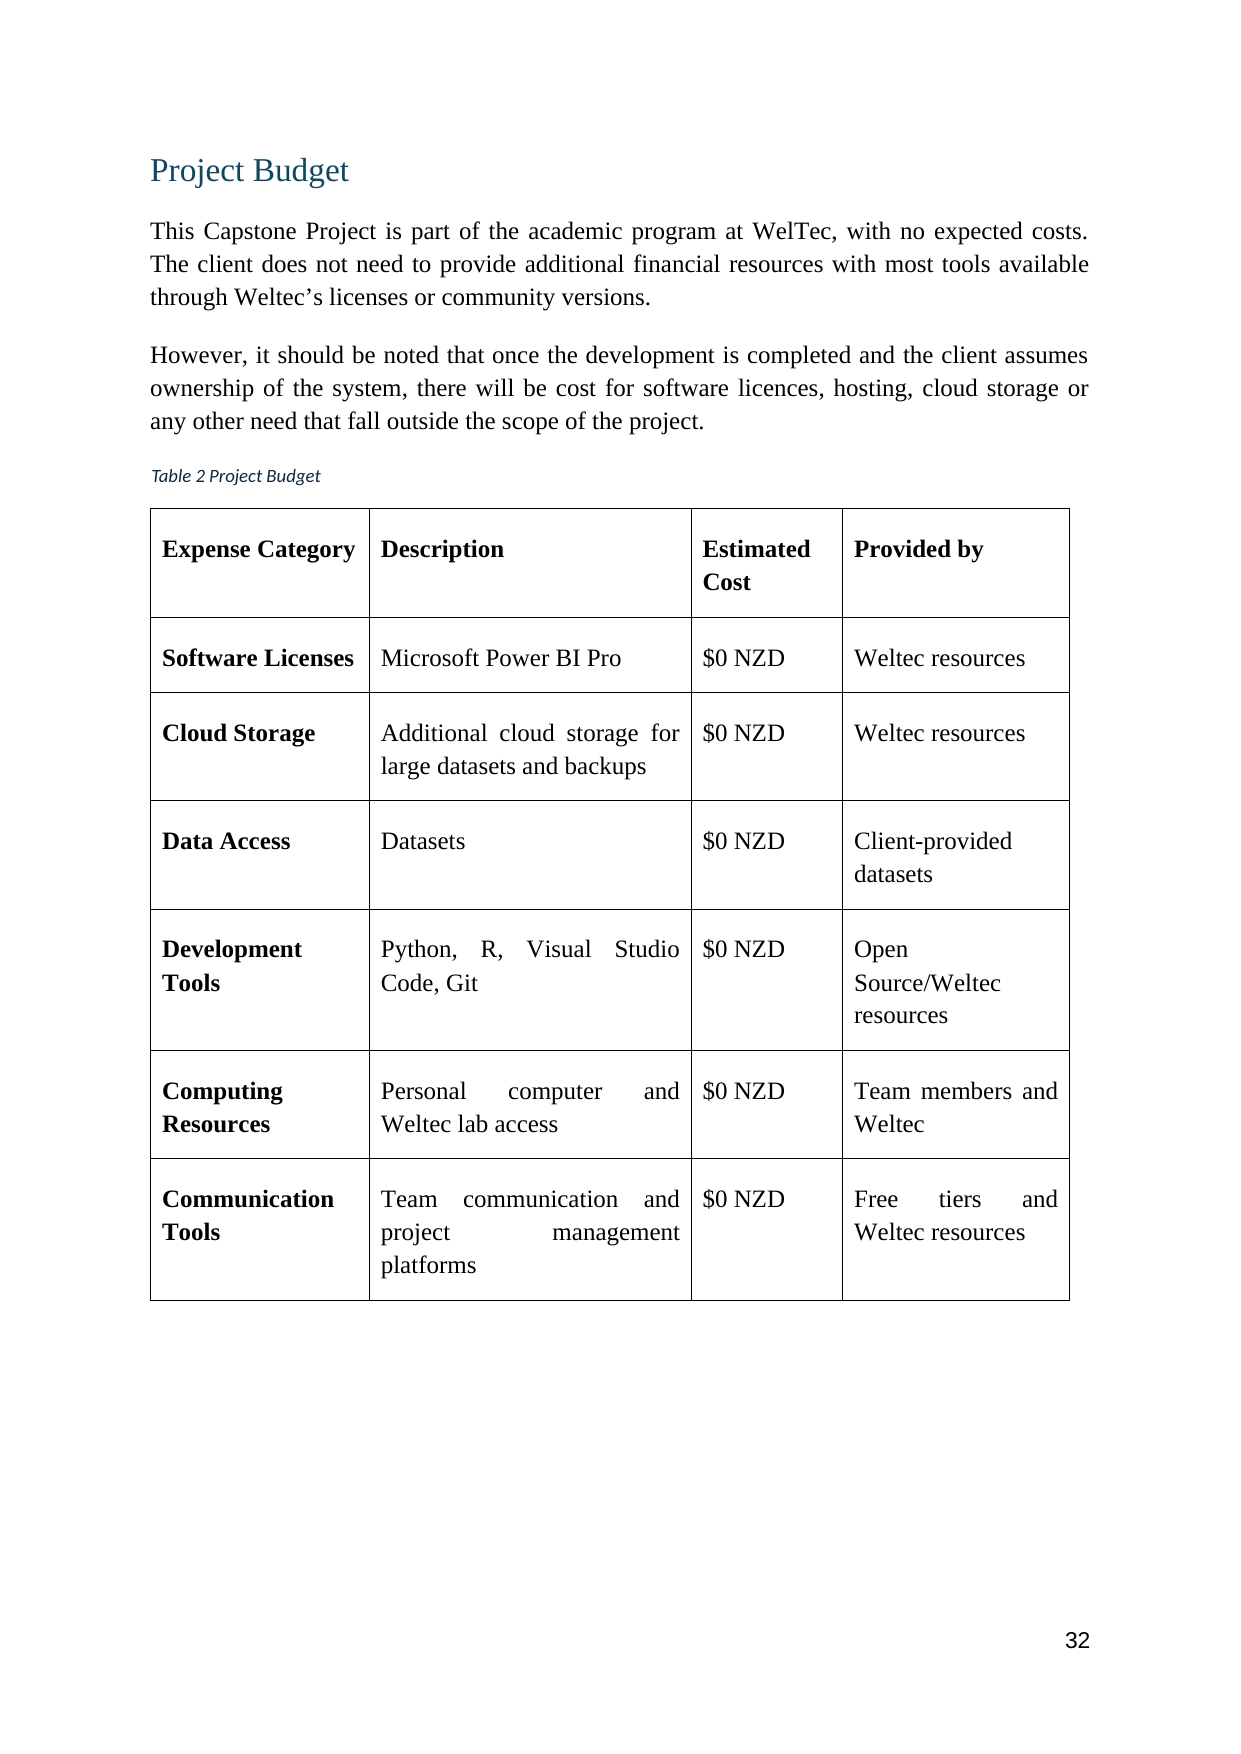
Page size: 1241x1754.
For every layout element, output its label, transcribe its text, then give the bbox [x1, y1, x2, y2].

table_cell Open Source/Weltec resources [843, 910, 1069, 1050]
table_cell Weltec resources [843, 618, 1069, 692]
table_cell $0 NZD [692, 618, 842, 692]
table_cell $0 NZD [692, 910, 842, 1050]
table_cell Development Tools [151, 910, 369, 1050]
table_header Expense Category [151, 509, 369, 617]
table_cell $0 NZD [692, 801, 842, 908]
table_cell Free tiers and Weltec resources [843, 1159, 1069, 1299]
table_header Estimated Cost [692, 509, 842, 617]
table_cell Additional cloud storage for large datasets and backups [370, 693, 691, 800]
table_cell Cloud Storage [151, 693, 369, 800]
table_cell Communication Tools [151, 1159, 369, 1299]
table_cell Microsoft Power BI Pro [370, 618, 691, 692]
table_header Provided by [843, 509, 1069, 617]
subtitle Project Budget [150, 150, 1090, 188]
table_cell Computing Resources [151, 1051, 369, 1158]
table_cell Software Licenses [151, 618, 369, 692]
table_cell Weltec resources [843, 693, 1069, 800]
table_cell Team communication and project management platforms [370, 1159, 691, 1299]
table_cell Data Access [151, 801, 369, 908]
table_cell $0 NZD [692, 1159, 842, 1299]
text Table 2 Project Budget [151, 464, 1090, 487]
table_header Description [370, 509, 691, 617]
text However, it should be noted that once the development is completed and the client assumes ownership of the system, there will be cost for software licences, hosting, cloud storage or any other need that fall outside the scope of the project. [150, 340, 1090, 435]
table_cell Client-provided datasets [843, 801, 1069, 908]
table_cell Personal computer and Weltec lab access [370, 1051, 691, 1158]
text This Capstone Project is part of the academic program at WelTec, with no expected costs. The client does not need to provide additional financial resources with most tools available through Weltec’s licenses or community versions. [150, 216, 1090, 311]
table_cell Python, R, Visual Studio Code, Git [370, 910, 691, 1050]
table_cell Team members and Weltec [843, 1051, 1069, 1158]
table_cell $0 NZD [692, 1051, 842, 1158]
table_cell $0 NZD [692, 693, 842, 800]
table_cell Datasets [370, 801, 691, 908]
